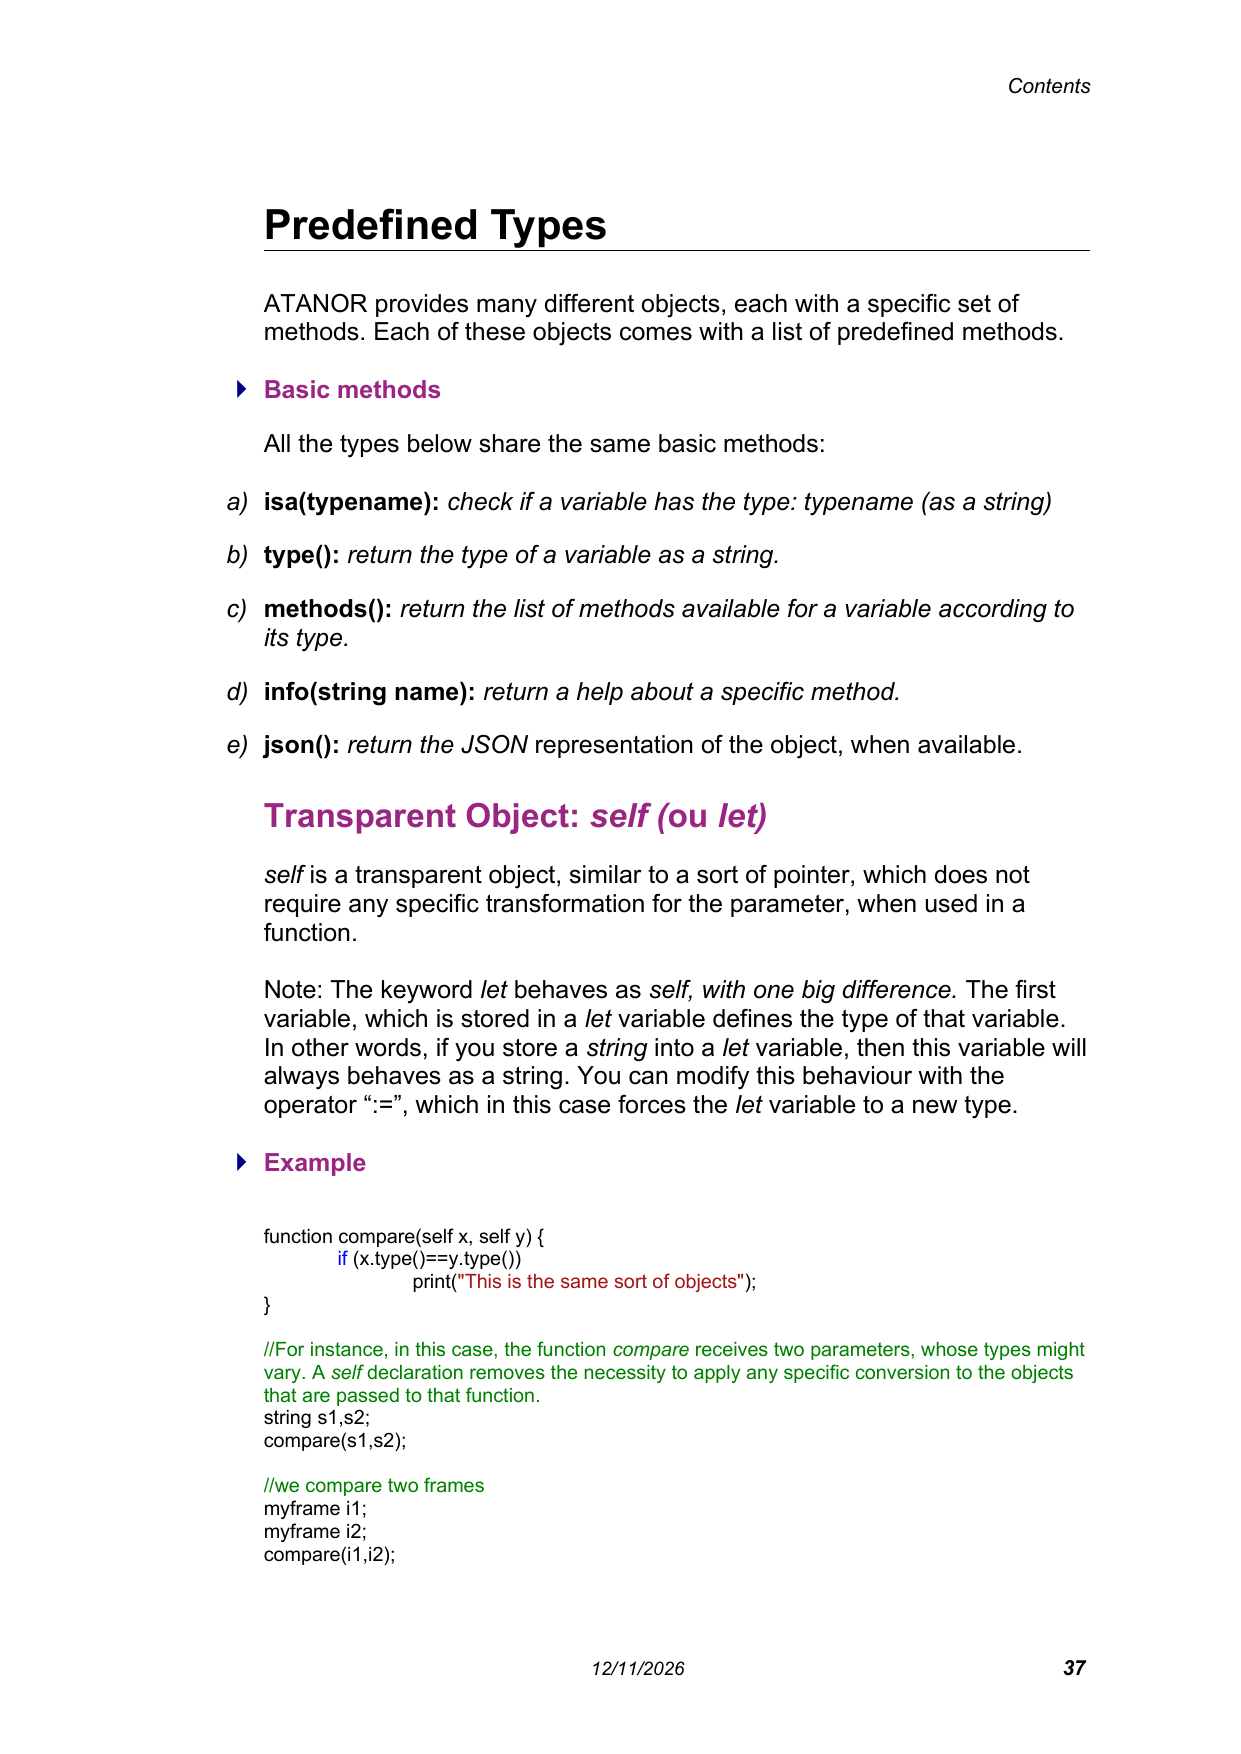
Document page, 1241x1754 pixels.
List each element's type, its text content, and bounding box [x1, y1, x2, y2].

text All the types below share the same basic methods: [263, 429, 1090, 458]
text if (x.type()==y.type()) [263, 1247, 1090, 1270]
subtitle Transparent Object: self (ou let) [263, 797, 1090, 835]
text compare(s1,s2); [263, 1429, 1090, 1452]
subtitle Basic methods [226, 375, 1090, 404]
text } [263, 1293, 1090, 1315]
text myframe i1; [263, 1497, 1090, 1520]
text //we compare two frames [263, 1474, 1090, 1497]
subtitle Predefined Types [263, 200, 1090, 251]
text Note: The keyword let behaves as self, with one big difference. The first variable, which is stored in a let variable defines the type of that variable. In other words, if you store a string into a let variable, then this variable will always behaves as a string. You can modify this behaviour with the operator “:=”, which in this case forces the let variable to a new type. [263, 975, 1090, 1119]
text isa(typename): check if a variable has the type: typename (as a string) [226, 487, 1090, 515]
text type(): return the type of a variable as a string. [226, 540, 1090, 569]
text function compare(self x, self y) { [263, 1224, 1090, 1247]
text info(string name): return a help about a specific method. [226, 677, 1090, 705]
subtitle Example [226, 1147, 1090, 1177]
text methods(): return the list of methods available for a variable according to its type. [226, 594, 1090, 652]
text json(): return the JSON representation of the object, when available. [226, 730, 1090, 759]
text string s1,s2; [263, 1406, 1090, 1429]
text print("This is the same sort of objects"); [263, 1270, 1090, 1293]
text ATANOR provides many different objects, each with a specific set of methods. Each of these objects comes with a list of predefined methods. [263, 288, 1090, 346]
text compare(i1,i2); [263, 1542, 1090, 1565]
text myframe i2; [263, 1520, 1090, 1542]
text //For instance, in this case, the function compare receives two parameters, whose types might vary. A self declaration removes the necessity to apply any specific conversion to the objects that are passed to that function. [263, 1338, 1090, 1406]
text self is a transparent object, similar to a sort of pointer, which does not require any specific transformation for the parameter, when used in a function. [263, 860, 1090, 946]
